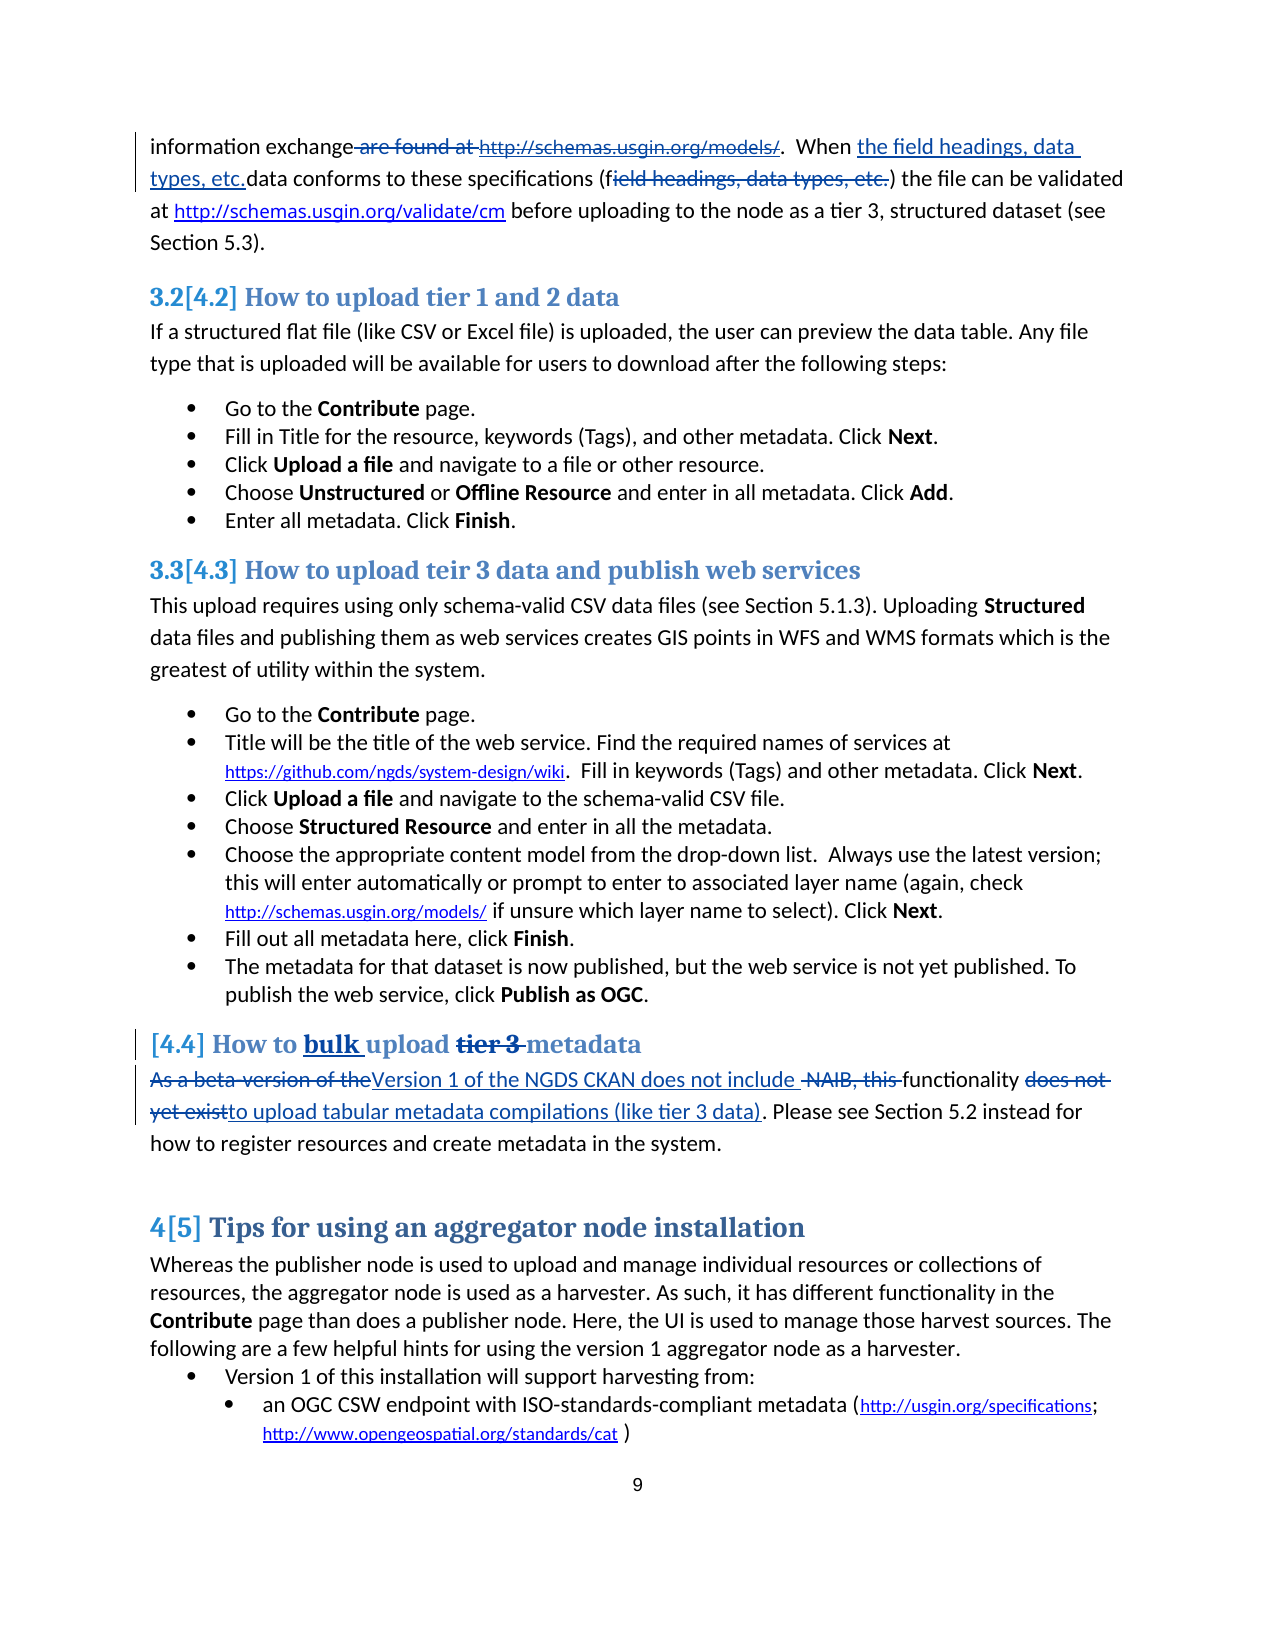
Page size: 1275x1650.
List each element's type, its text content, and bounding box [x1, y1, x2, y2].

text If a structured flat file (like CSV or Excel file) is uploaded, the user can preview the data table. Any file type that is uploaded will be available for users to download after the following steps: [150, 317, 1125, 377]
list Fill in Title for the resource, keywords (Tags), and other metadata. Click Next. [187, 422, 1125, 450]
subtitle Tips for using an aggregator node installation [150, 1211, 1125, 1245]
list Enter all metadata. Click Finish. [187, 506, 1125, 534]
list Go to the Contribute page. [187, 700, 1125, 728]
subtitle How to upload teir 3 data and publish web services [150, 555, 1125, 586]
text Whereas the publisher node is used to upload and manage individual resources or collections of resources, the aggregator node is used as a harvester. As such, it has different functionality in the Contribute page than does a publisher node. Here, the UI is used to manage those harvest sources. The following are a few helpful hints for using the version 1 aggregator node as a harvester. [150, 1250, 1125, 1362]
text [150, 132, 1125, 257]
list Click Upload a file and navigate to a file or other resource. [187, 450, 1125, 478]
list Click Upload a file and navigate to the schema-valid CSV file. [187, 784, 1125, 812]
list an OGC CSW endpoint with ISO-standards-compliant metadata (http://usgin.org/specifications; http://www.opengeospatial.org/standards/cat ) [225, 1390, 1125, 1446]
list Choose the appropriate content model from the drop-down list. Always use the latest version; this will enter automatically or prompt to enter to associated layer name (again, check http://schemas.usgin.org/models/ if unsure which layer name to select). Click Next. [187, 840, 1125, 924]
subtitle How to upload metadata [150, 1029, 1125, 1060]
list Title will be the title of the web service. Find the required names of services at https://github.com/ngds/system-design/wiki. Fill in keywords (Tags) and other metadata. Click Next. [187, 728, 1125, 784]
list Choose Structured Resource and enter in all the metadata. [187, 812, 1125, 840]
list Fill out all metadata here, click Finish. [187, 924, 1125, 952]
text This upload requires using only schema-valid CSV data files (see Section 5.1.3). Uploading Structured data files and publishing them as web services creates GIS points in WFS and WMS formats which is the greatest of utility within the system. [150, 591, 1125, 683]
list Choose Unstructured or Offline Resource and enter in all metadata. Click Add. [187, 478, 1125, 506]
subtitle How to upload tier 1 and 2 data [150, 282, 1125, 313]
list Version 1 of this installation will support harvesting from: [187, 1362, 1125, 1390]
list The metadata for that dataset is now published, but the web service is not yet published. To publish the web service, click Publish as OGC. [187, 952, 1125, 1008]
list Go to the Contribute page. [187, 394, 1125, 422]
text functionality . Please see Section 5.2 instead for how to register resources and create metadata in the system. [150, 1065, 1125, 1157]
